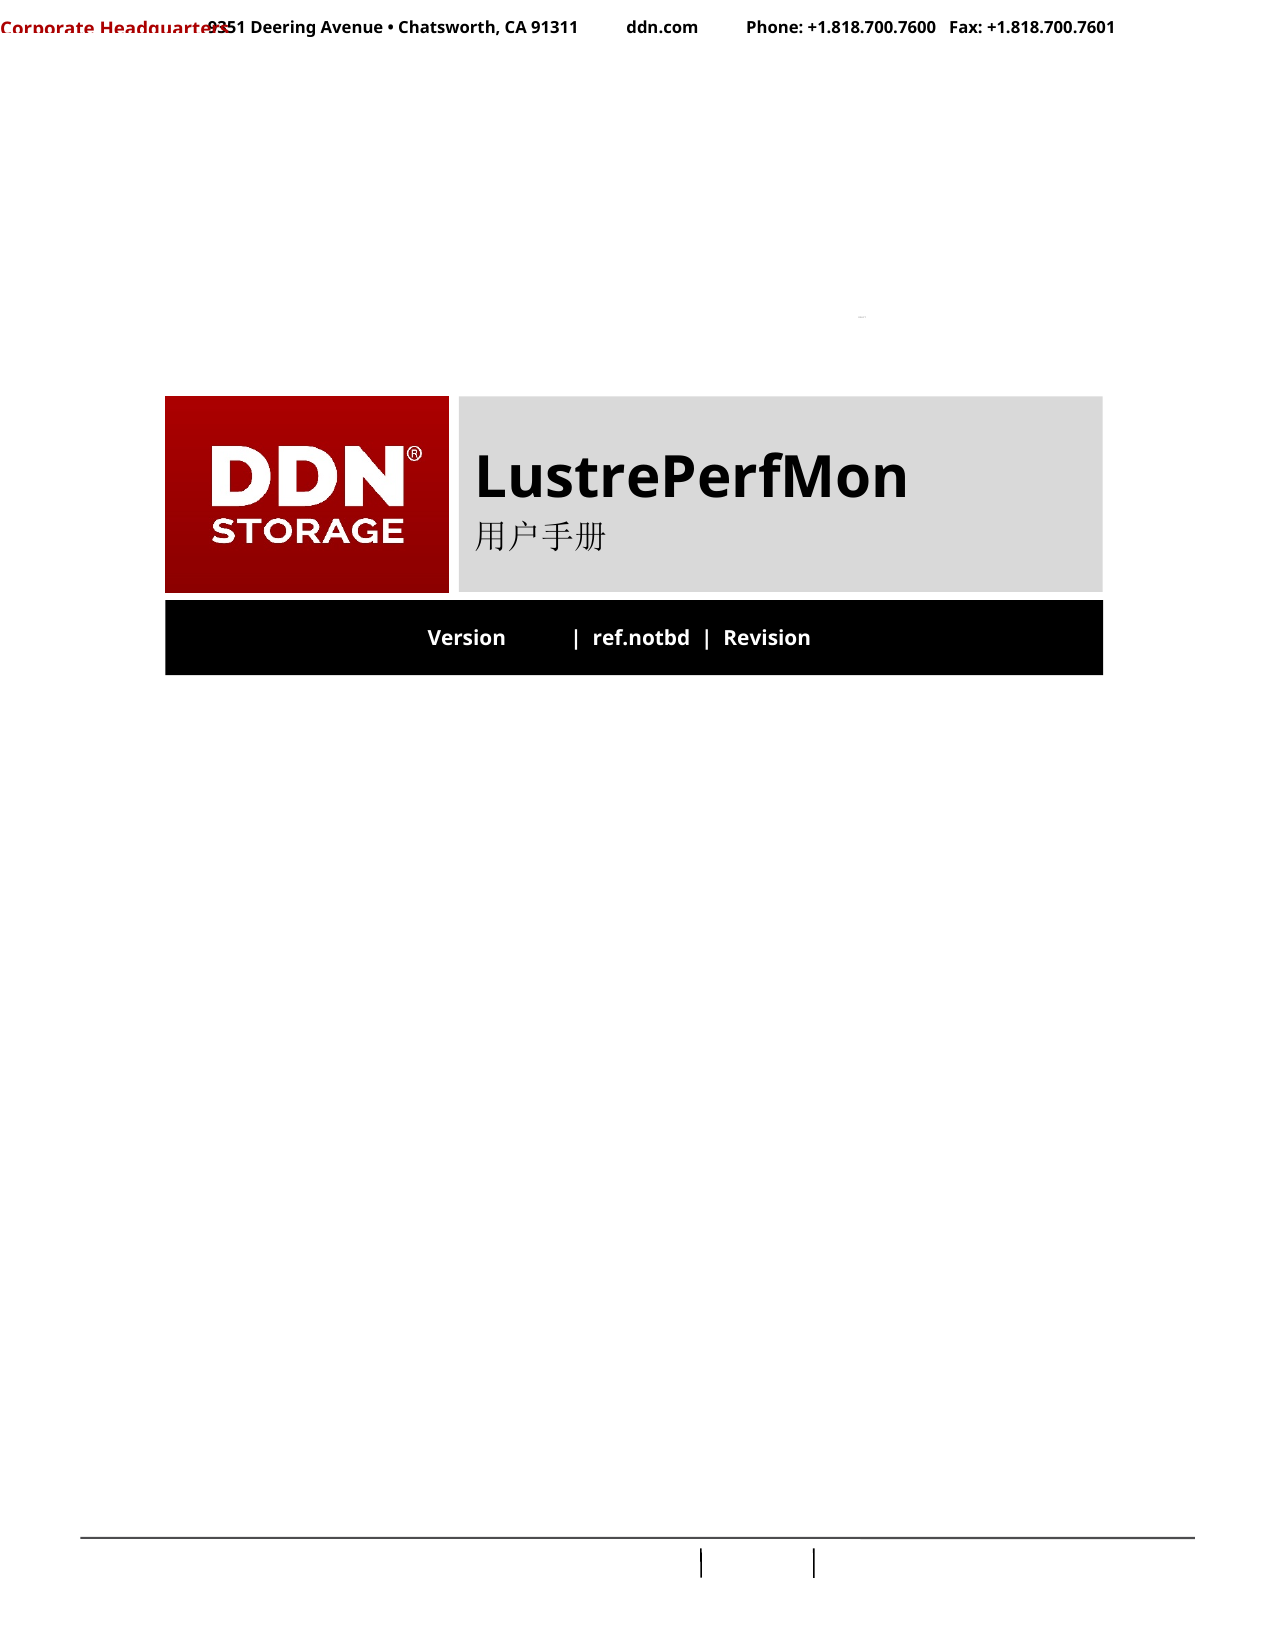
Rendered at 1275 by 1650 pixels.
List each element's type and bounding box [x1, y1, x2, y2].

picture [165, 396, 449, 593]
